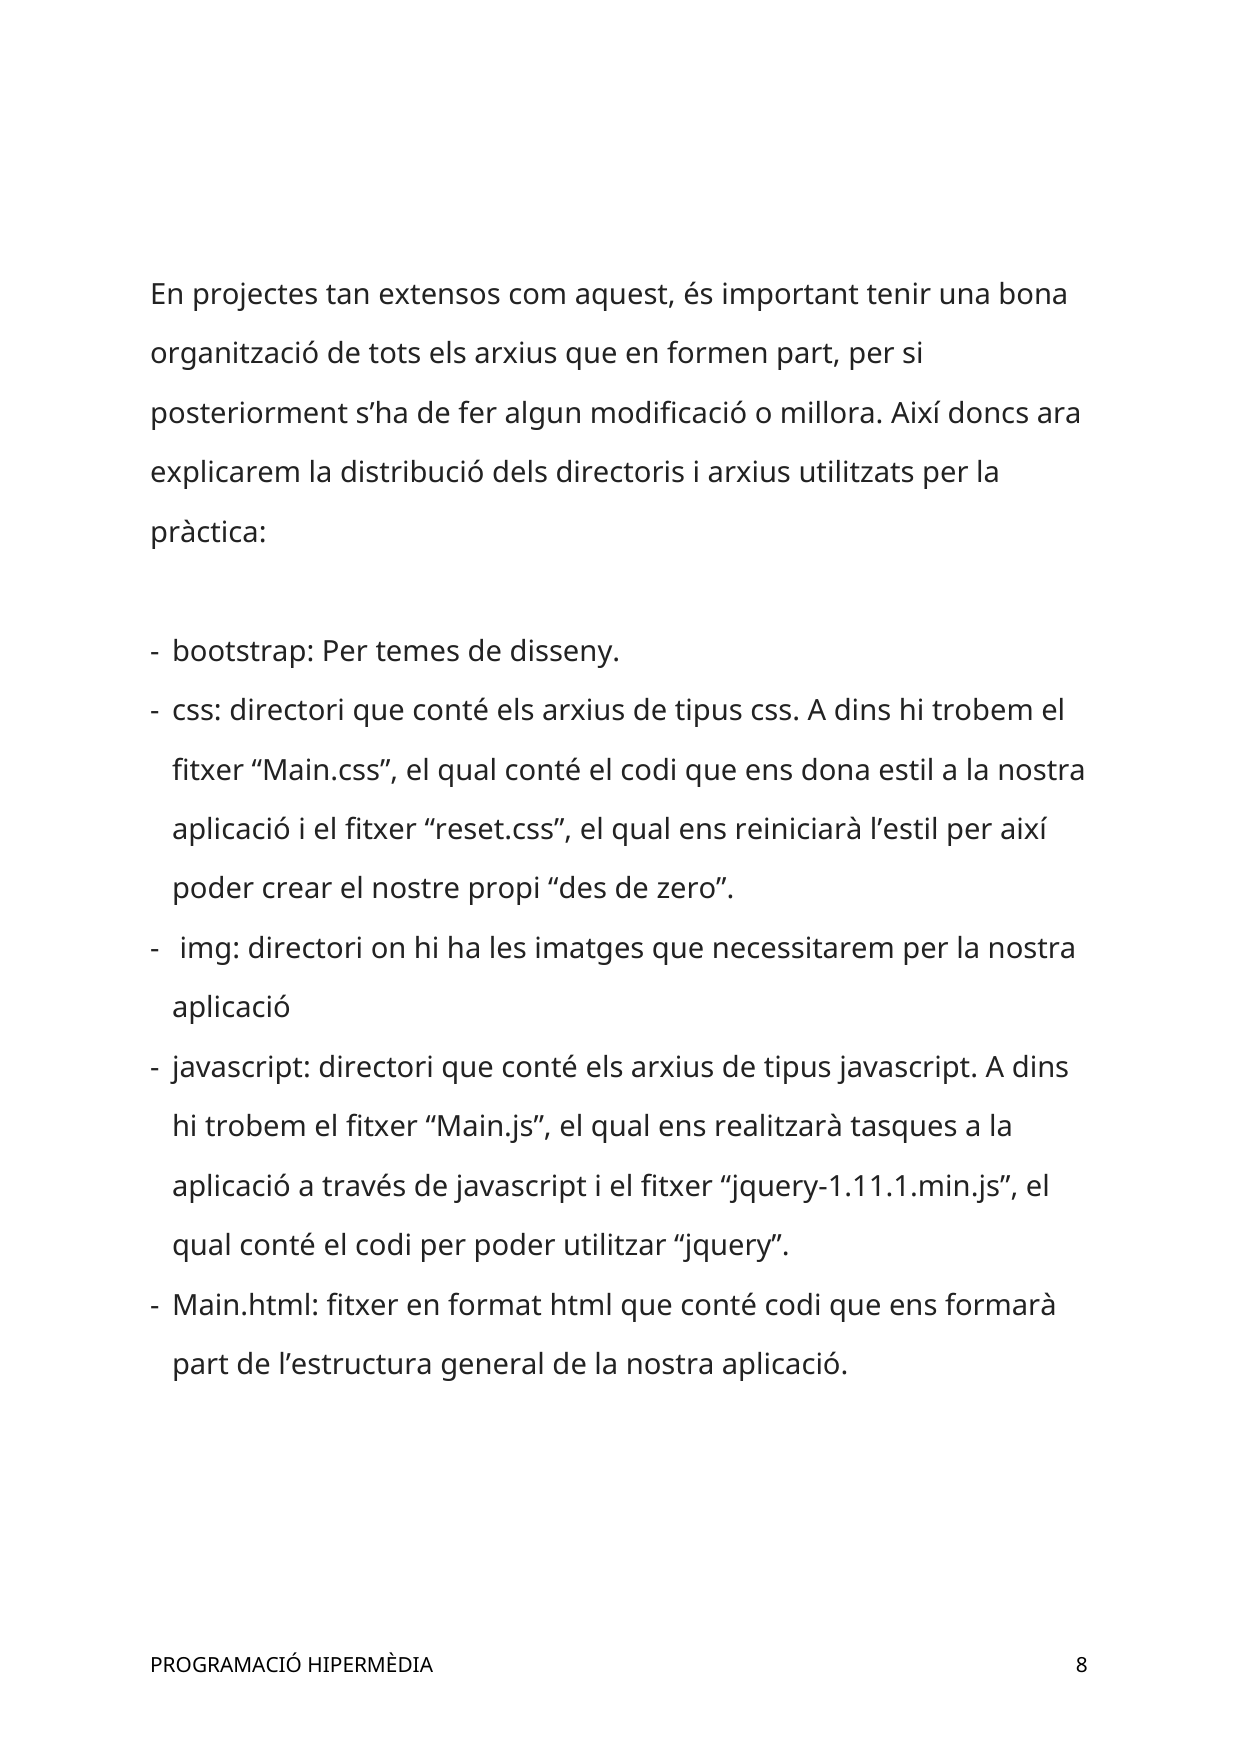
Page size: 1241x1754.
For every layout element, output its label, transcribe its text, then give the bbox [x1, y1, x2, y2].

list img: directori on hi ha les imatges que necessitarem per la nostra aplicació [150, 927, 1090, 1026]
list javascript: directori que conté els arxius de tipus javascript. A dins hi trobem el fitxer “Main.js”, el qual ens realitzarà tasques a la aplicació a través de javascript i el fitxer “jquery-1.11.1.min.js”, el qual conté el codi per poder utilitzar “jquery”. [150, 1046, 1090, 1264]
list bootstrap: Per temes de disseny. [150, 630, 1090, 669]
text En projectes tan extensos com aquest, és important tenir una bona organització de tots els arxius que en formen part, per si posteriorment s’ha de fer algun modificació o millora. Així doncs ara explicarem la distribució dels directoris i arxius utilitzats per la pràctica: [150, 273, 1090, 551]
list Main.html: fitxer en format html que conté codi que ens formarà part de l’estructura general de la nostra aplicació. [150, 1284, 1090, 1383]
list css: directori que conté els arxius de tipus css. A dins hi trobem el fitxer “Main.css”, el qual conté el codi que ens dona estil a la nostra aplicació i el fitxer “reset.css”, el qual ens reiniciarà l’estil per així poder crear el nostre propi “des de zero”. [150, 689, 1090, 907]
